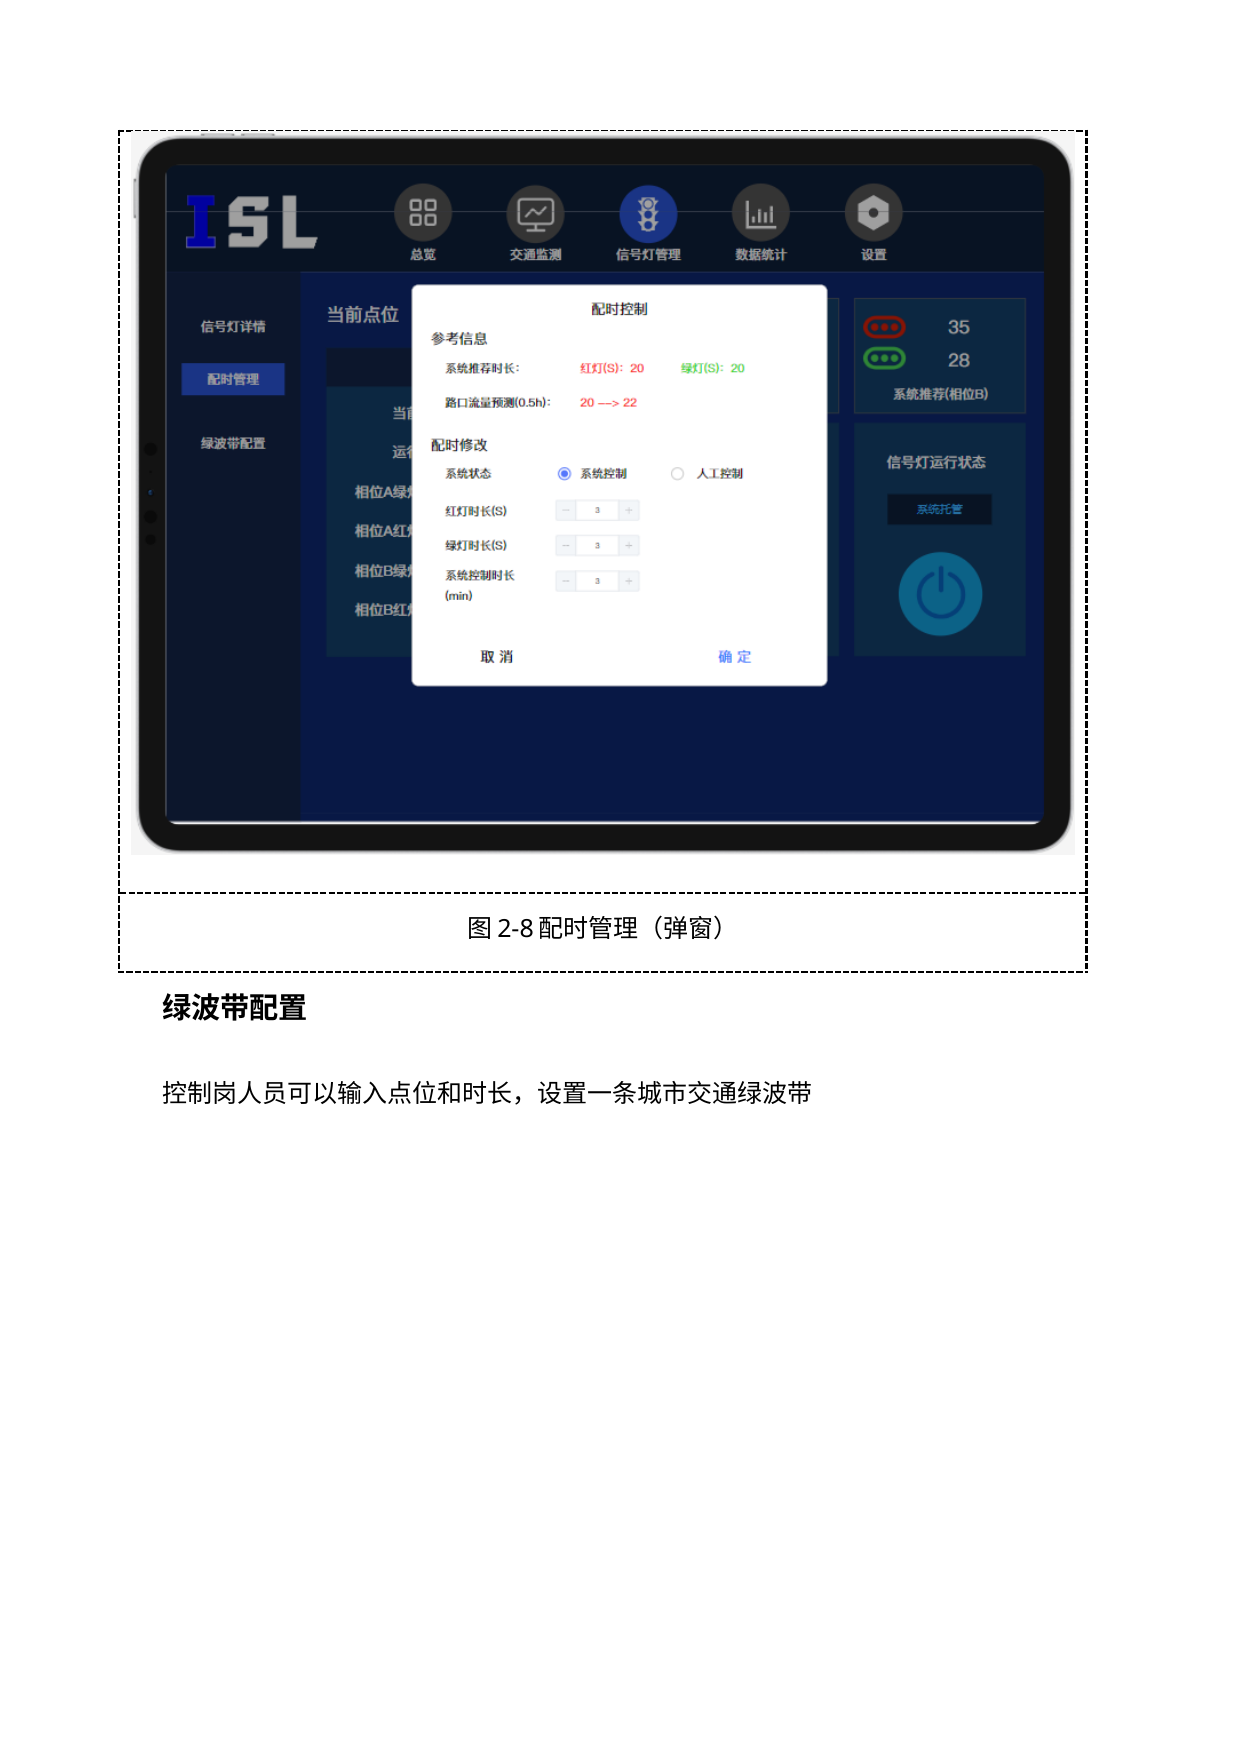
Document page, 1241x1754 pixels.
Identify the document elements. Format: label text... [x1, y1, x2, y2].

table_cell 图2-8配时管理（弹窗） [119, 892, 1086, 971]
picture [131, 131, 1075, 855]
table_header [119, 130, 1086, 892]
text 控制岗人员可以输入点位和时长，设置一条城市交通绿波带 [118, 1059, 1122, 1124]
text 绿波带配置 [118, 973, 1122, 1038]
